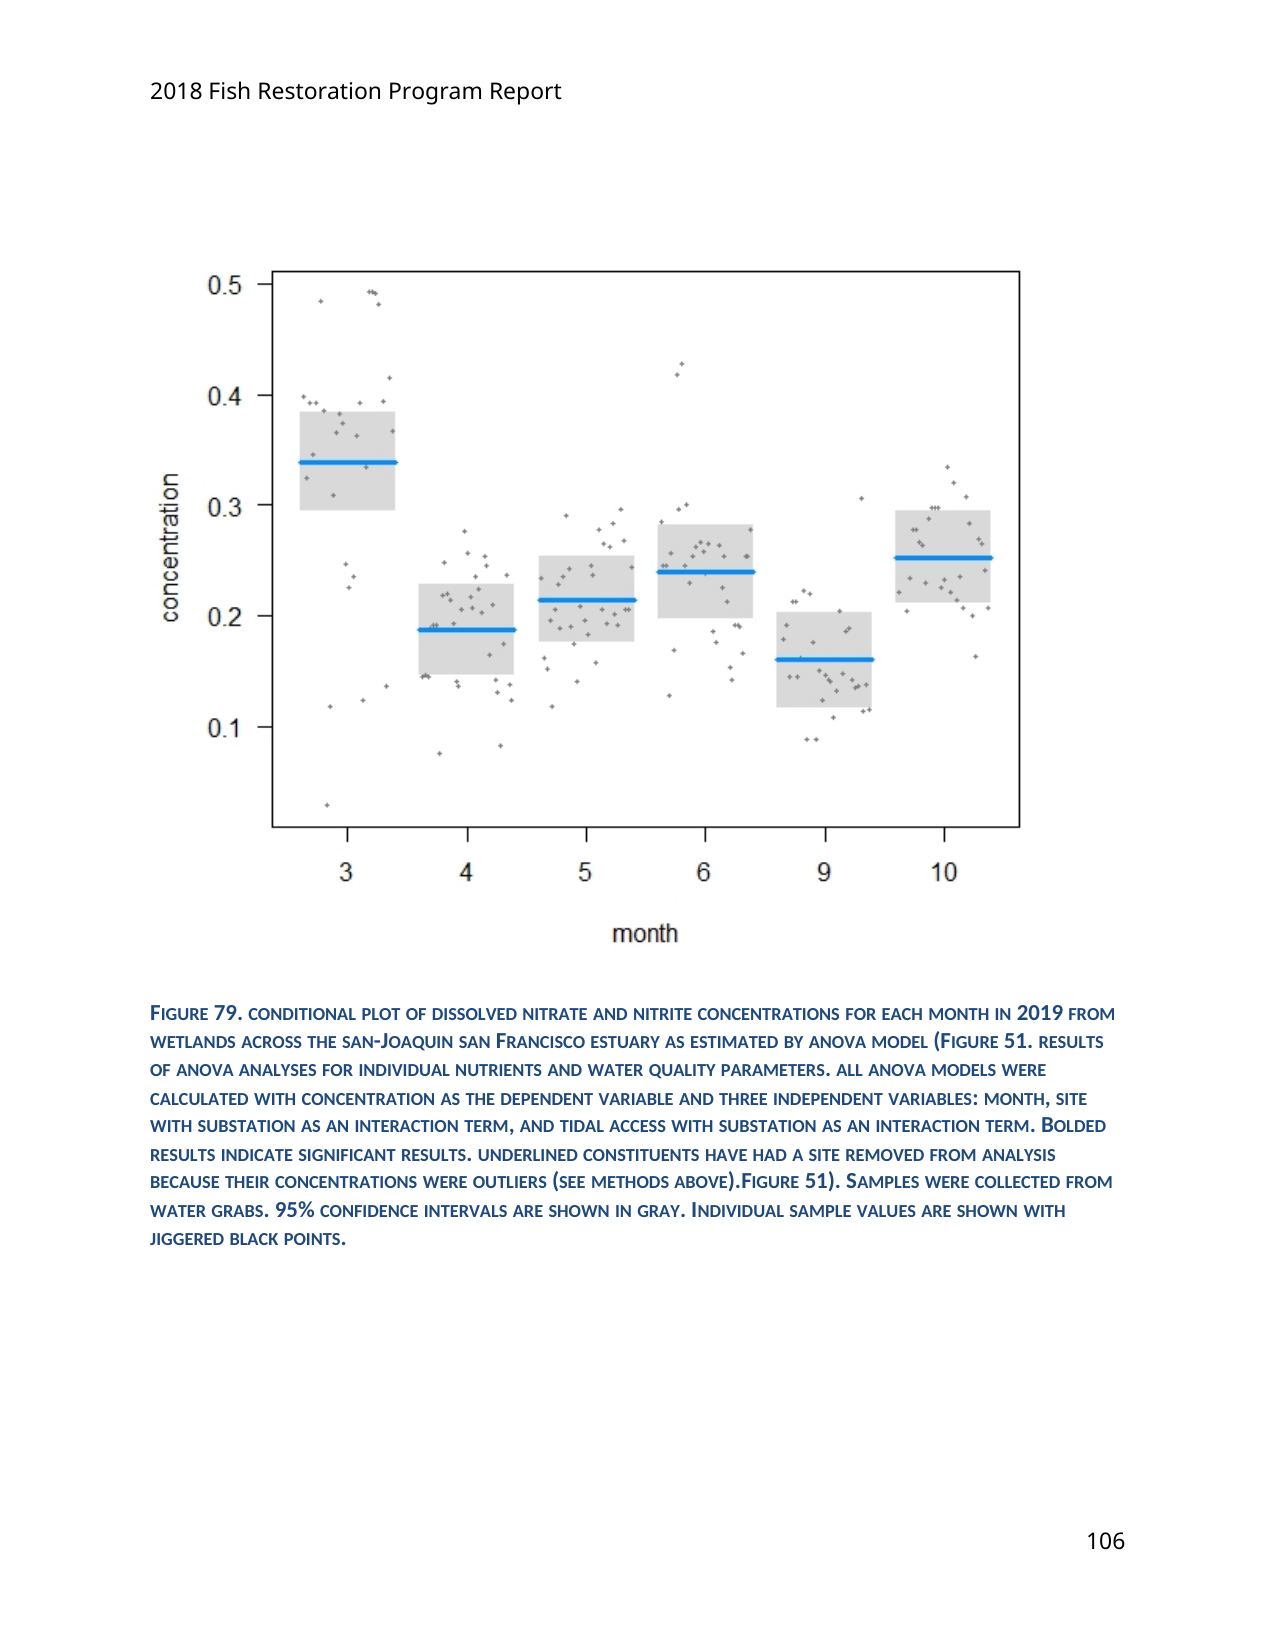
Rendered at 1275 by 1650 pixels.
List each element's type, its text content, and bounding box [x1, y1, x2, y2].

text Figure 79. conditional plot of dissolved nitrate and nitrite concentrations for each month in 2019 from wetlands across the san-Joaquin san Francisco estuary as estimated by anova model (Figure 51). Samples were collected from water grabs. 95% confidence intervals are shown in gray. Individual sample values are shown with jiggered black points. [150, 998, 1125, 1251]
picture [150, 150, 1083, 980]
